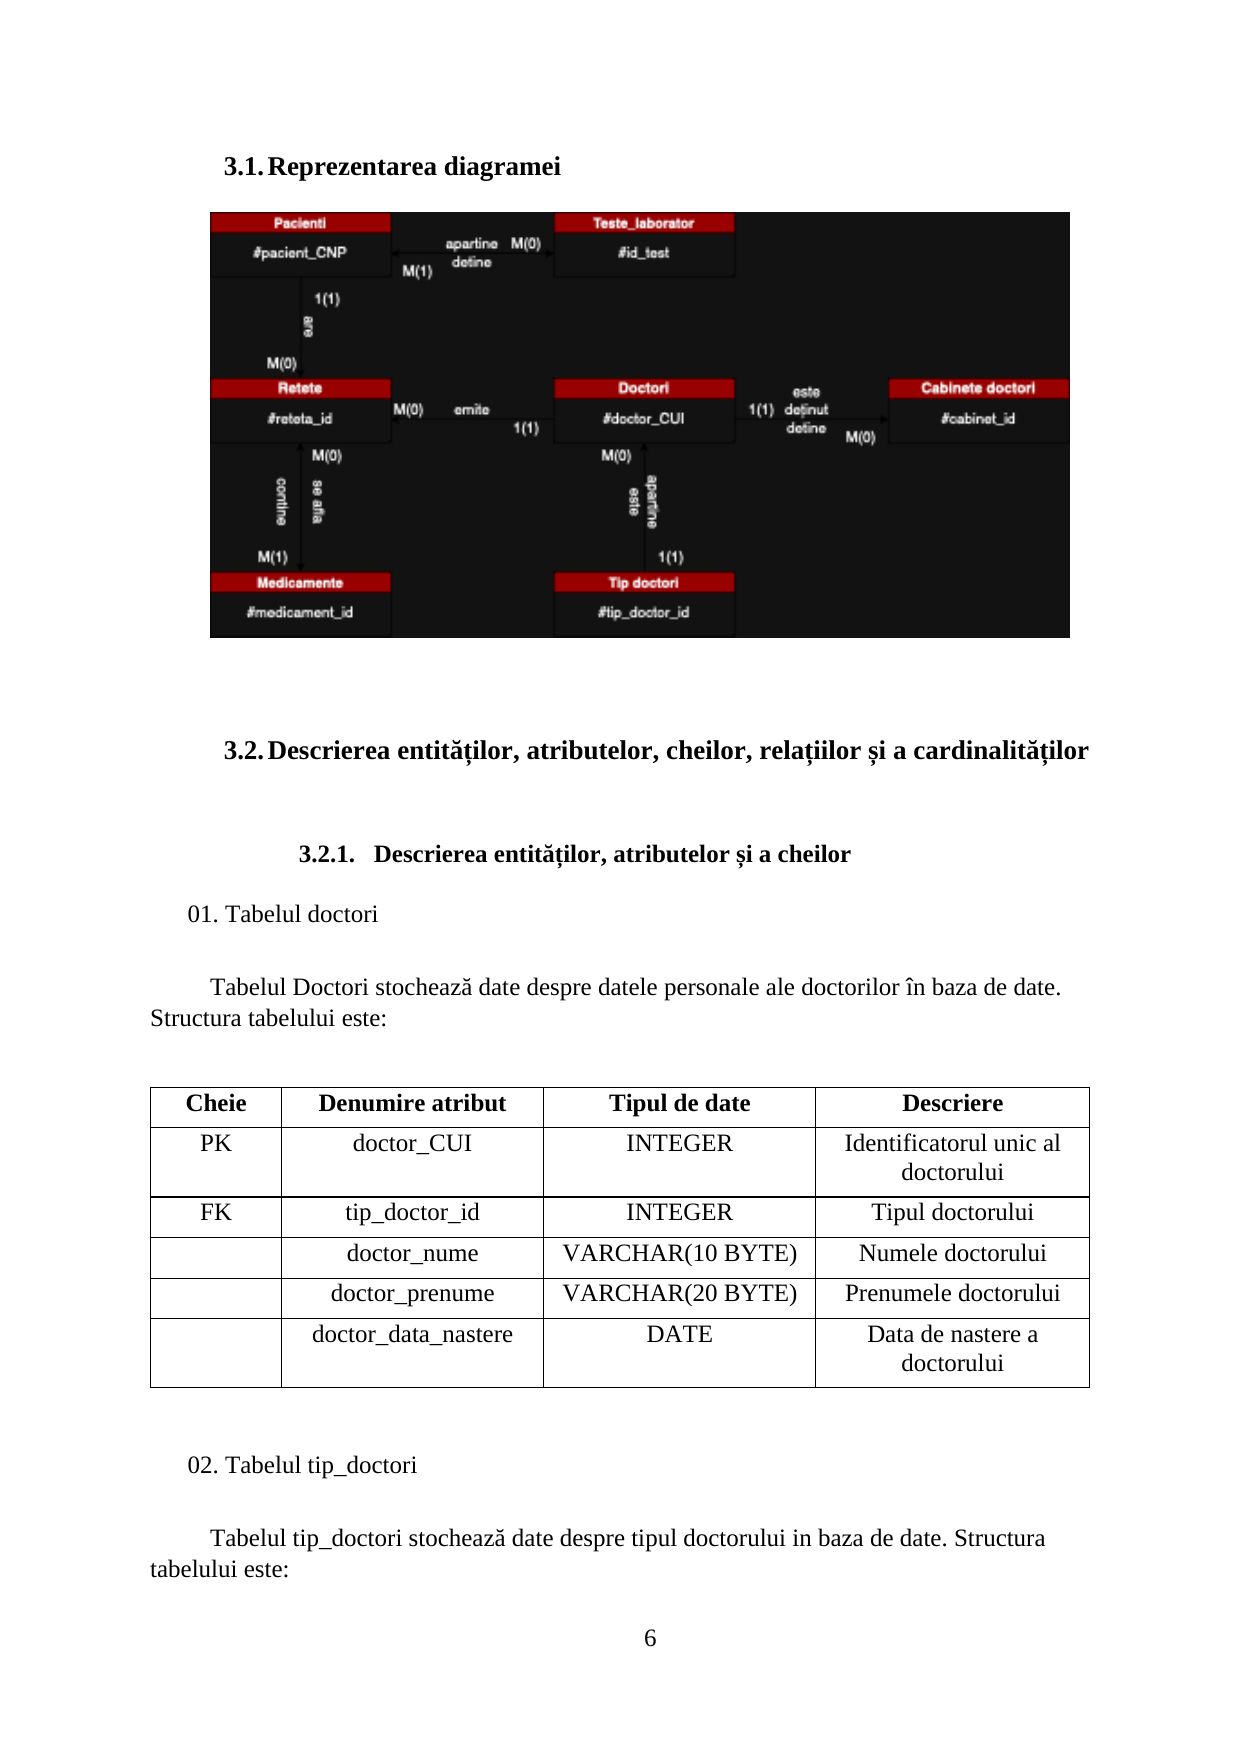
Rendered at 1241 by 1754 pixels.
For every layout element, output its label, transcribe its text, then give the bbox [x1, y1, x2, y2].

table_header Tipul de date [544, 1088, 815, 1127]
table_cell Data de nastere a doctorului [816, 1319, 1089, 1387]
table_cell [151, 1319, 281, 1387]
table_header Denumire atribut [282, 1088, 543, 1127]
table_cell tip_doctor_id [282, 1198, 543, 1237]
subtitle Descrierea entităților, atributelor și a cheilor [299, 839, 1090, 868]
list Tabelul doctori [187, 899, 1090, 928]
table_cell doctor_nume [282, 1238, 543, 1277]
table_cell VARCHAR(10 BYTE) [544, 1238, 815, 1277]
table_header Cheie [151, 1088, 281, 1127]
table_cell FK [151, 1198, 281, 1237]
table_cell INTEGER [544, 1198, 815, 1237]
table_cell doctor_prenume [282, 1279, 543, 1318]
picture [210, 212, 1070, 638]
table_cell [151, 1279, 281, 1318]
table_cell Tipul doctorului [816, 1198, 1089, 1237]
table_header Descriere [816, 1088, 1089, 1127]
table_cell DATE [544, 1319, 815, 1387]
subtitle Descrierea entităților, atributelor, cheilor, relațiilor și a cardinalităților [223, 734, 1090, 766]
text Tabelul tip_doctori stochează date despre tipul doctorului in baza de date. Structura tabelului este: [150, 1523, 1090, 1583]
table_cell [151, 1238, 281, 1277]
table_cell INTEGER [544, 1128, 815, 1196]
text Tabelul Doctori stochează date despre datele personale ale doctorilor în baza de date. Structura tabelului este: [150, 972, 1090, 1032]
list Tabelul tip_doctori [187, 1450, 1090, 1479]
table_cell PK [151, 1128, 281, 1196]
table_cell VARCHAR(20 BYTE) [544, 1279, 815, 1318]
table_cell Numele doctorului [816, 1238, 1089, 1277]
table_cell doctor_data_nastere [282, 1319, 543, 1387]
table_cell Prenumele doctorului [816, 1279, 1089, 1318]
table_cell doctor_CUI [282, 1128, 543, 1196]
subtitle Reprezentarea diagramei [223, 150, 1090, 181]
table_cell Identificatorul unic al doctorului [816, 1128, 1089, 1196]
